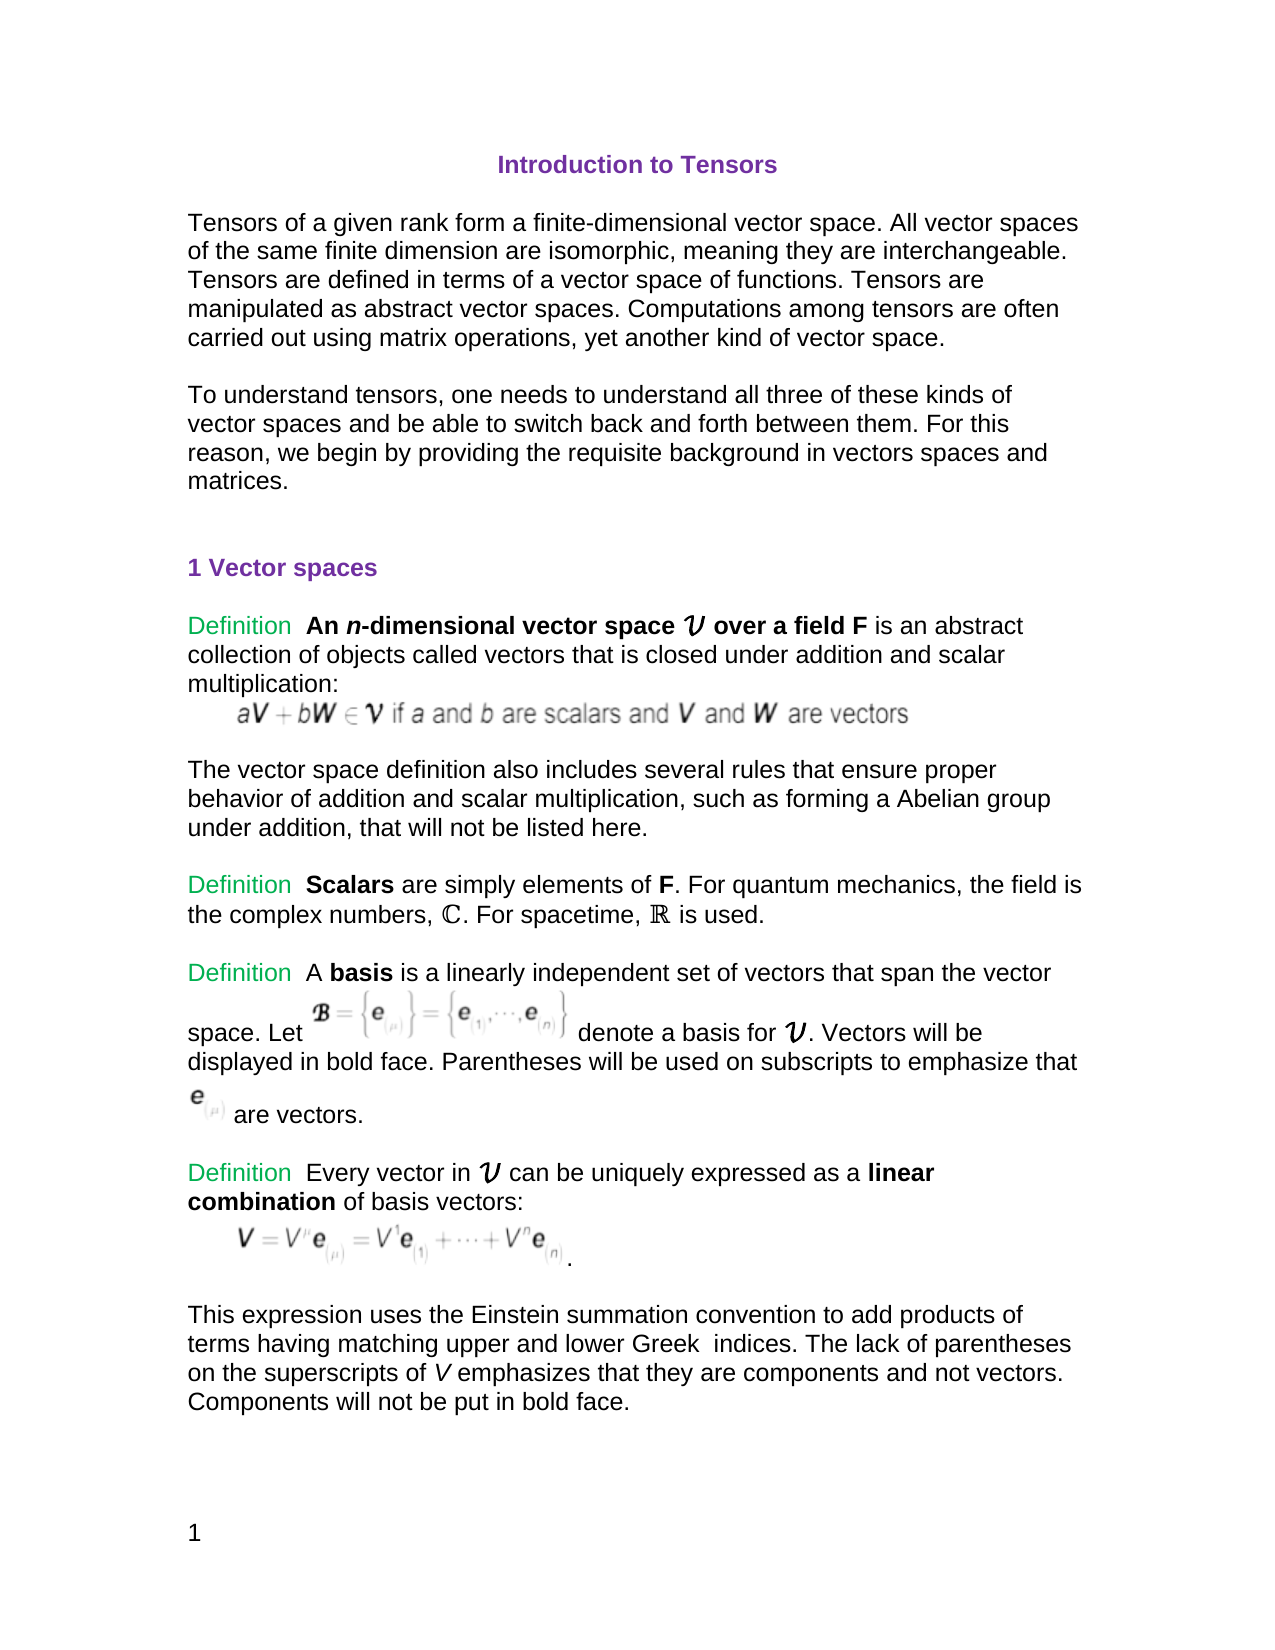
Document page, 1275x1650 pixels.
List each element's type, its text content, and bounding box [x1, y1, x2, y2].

text Definition Every vector in 𝒱 can be uniquely expressed as a linear combination of basis vectors: [187, 1157, 1087, 1216]
text The vector space definition also includes several rules that ensure proper behavior of addition and scalar multiplication, such as forming a Abelian group under addition, that will not be listed here. [187, 755, 1087, 841]
text To understand tensors, one needs to understand all three of these kinds of vector spaces and be able to switch back and forth between them. For this reason, we begin by providing the requisite background in vectors spaces and matrices. [187, 380, 1087, 495]
text 1 Vector spaces [187, 552, 1087, 581]
text Definition A basis is a linearly independent set of vectors that span the vector space. Let denote a basis for 𝒱. Vectors will be displayed in bold face. Parentheses will be used on subscripts to emphasize that are vectors. [187, 958, 1087, 1128]
text . [187, 1216, 1087, 1272]
text Tensors of a given rank form a finite-dimensional vector space. All vector spaces of the same finite dimension are isomorphic, meaning they are interchangeable. Tensors are defined in terms of a vector space of functions. Tensors are manipulated as abstract vector spaces. Computations among tensors are often carried out using matrix operations, yet another kind of vector space. [187, 207, 1087, 351]
text This expression uses the Einstein summation convention to add products of terms having matching upper and lower Greek indices. The lack of parentheses on the superscripts of V emphasizes that they are components and not vectors. Components will not be put in bold face. [187, 1301, 1087, 1416]
text Introduction to Tensors [187, 150, 1087, 179]
text Definition Scalars are simply elements of F. For quantum mechanics, the field is the complex numbers, ℂ. For spacetime, ℝ is used. [187, 870, 1087, 929]
text Definition An n-dimensional vector space 𝒱 over a field F is an abstract collection of objects called vectors that is closed under addition and scalar multiplication: [187, 610, 1087, 698]
